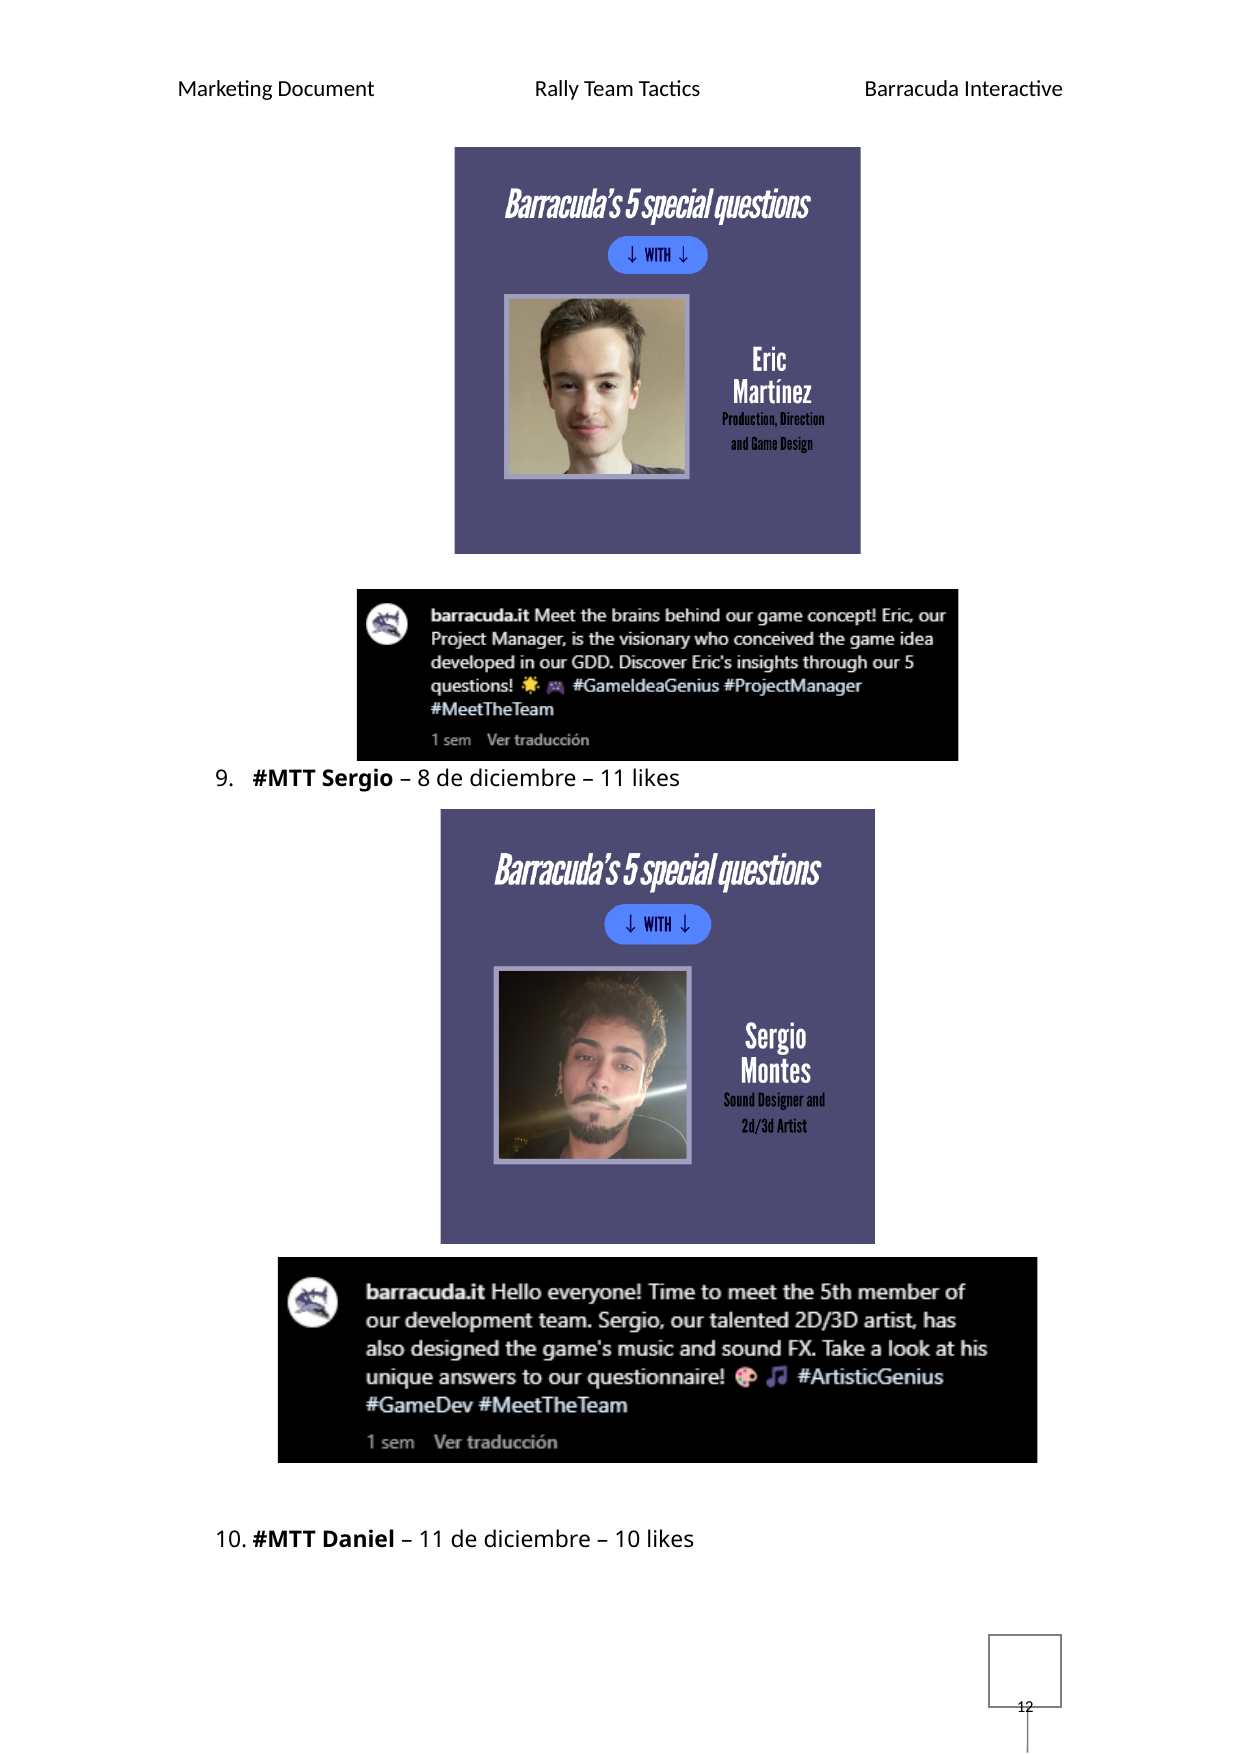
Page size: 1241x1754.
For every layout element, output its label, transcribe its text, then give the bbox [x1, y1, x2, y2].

list #MTT Sergio – 8 de diciembre – 11 likes [215, 762, 1063, 794]
picture [454, 147, 861, 554]
picture [277, 1257, 1038, 1463]
list #MTT Daniel – 11 de diciembre – 10 likes [215, 1523, 1063, 1554]
picture [356, 589, 959, 761]
picture [440, 809, 875, 1244]
